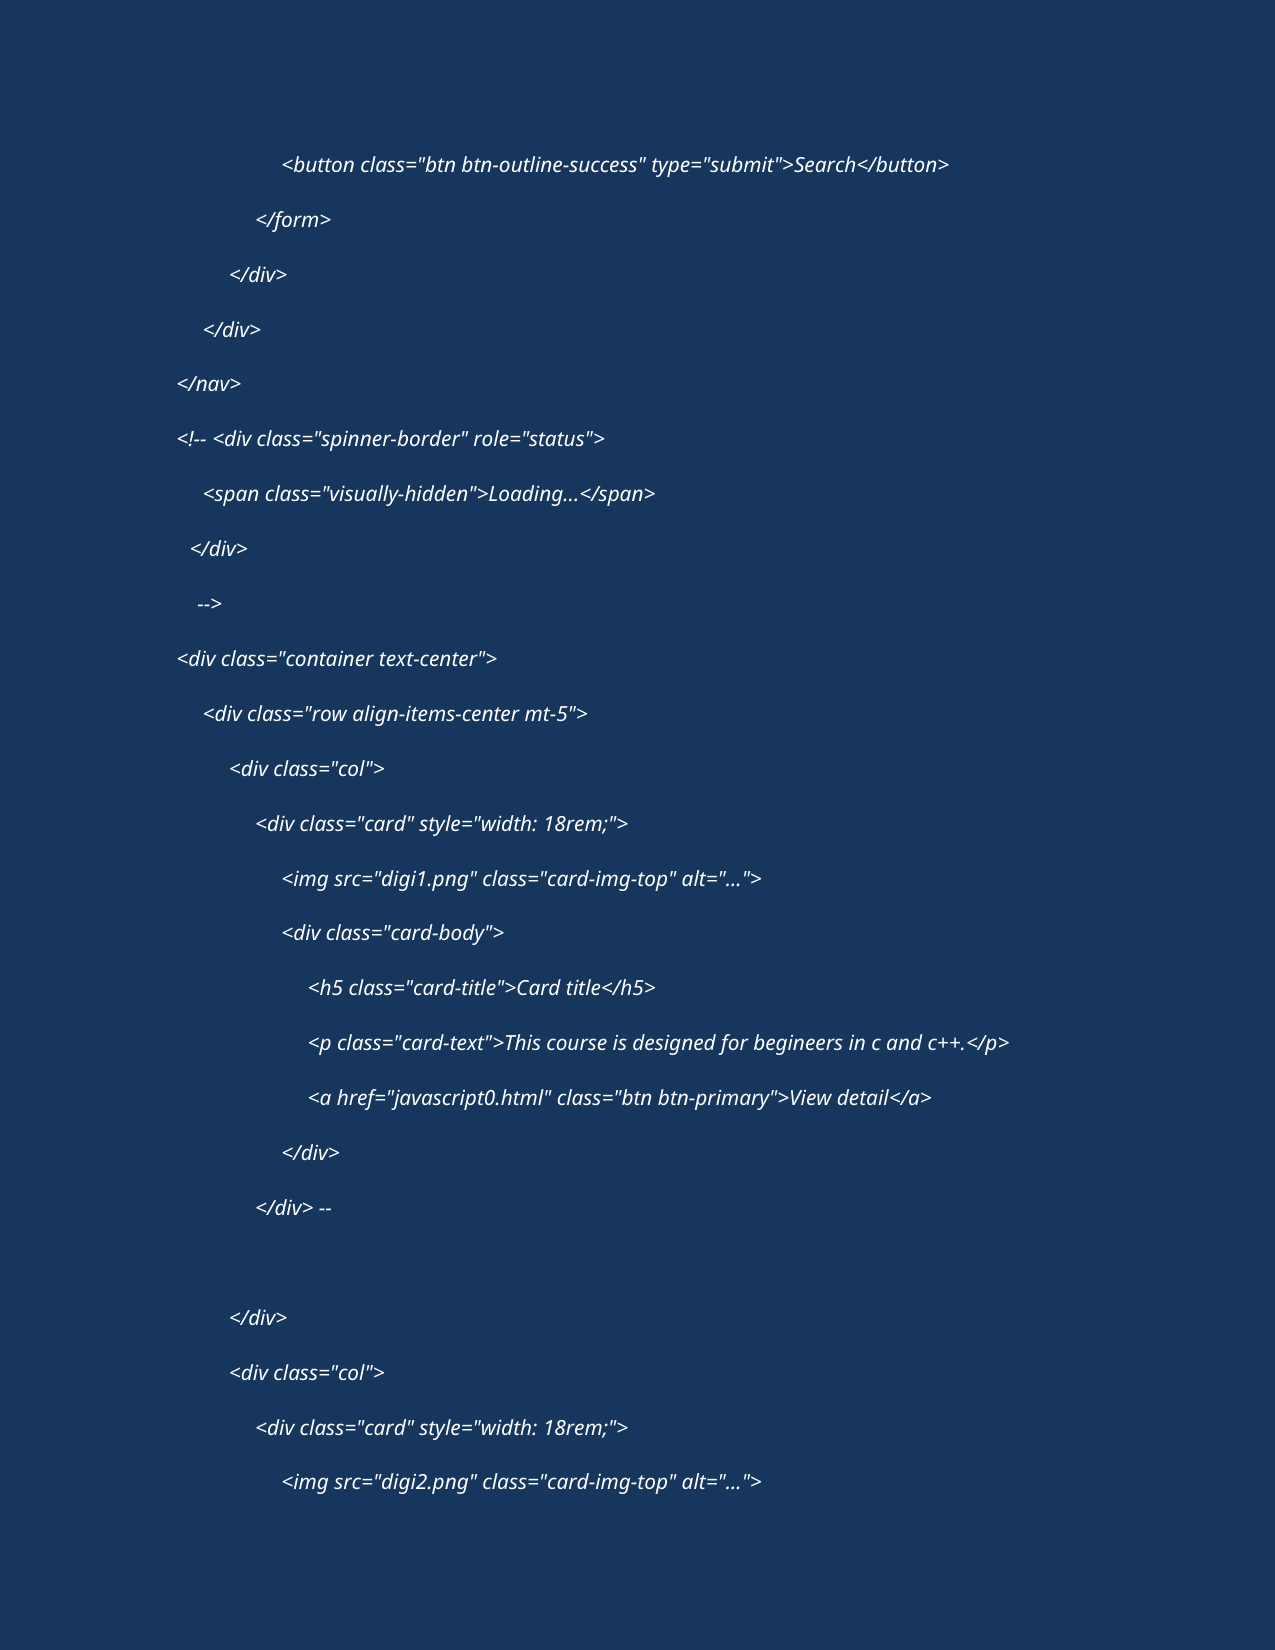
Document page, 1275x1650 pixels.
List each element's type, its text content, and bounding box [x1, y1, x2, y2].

text <h5 class="card-title">Card title</h5> [150, 973, 1125, 1002]
text </div> [150, 534, 1125, 563]
text <div class="card" style="width: 18rem;"> [150, 809, 1125, 837]
text <div class="card-body"> [150, 918, 1125, 947]
text </div> [150, 260, 1125, 288]
text <button class="btn btn-outline-success" type="submit">Search</button> [150, 150, 1125, 178]
text <div class="card" style="width: 18rem;"> [150, 1413, 1125, 1441]
text </div> -- [150, 1193, 1125, 1221]
text </div> [150, 315, 1125, 343]
text <span class="visually-hidden">Loading...</span> [150, 479, 1125, 508]
text </nav> [150, 369, 1125, 398]
text <div class="col"> [150, 754, 1125, 782]
text <p class="card-text">This course is designed for begineers in c and c++.</p> [150, 1028, 1125, 1057]
text </form> [150, 205, 1125, 233]
text <img src="digi1.png" class="card-img-top" alt="..."> [150, 864, 1125, 892]
text <!-- <div class="spinner-border" role="status"> [150, 424, 1125, 453]
text <div class="container text-center"> [150, 644, 1125, 672]
text </div> [150, 1303, 1125, 1331]
text <img src="digi2.png" class="card-img-top" alt="..."> [150, 1467, 1125, 1496]
text </div> [150, 1138, 1125, 1167]
text --> [150, 589, 1125, 618]
text <div class="col"> [150, 1358, 1125, 1386]
text <div class="row align-items-center mt-5"> [150, 699, 1125, 727]
text <a href="javascript0.html" class="btn btn-primary">View detail</a> [150, 1083, 1125, 1112]
